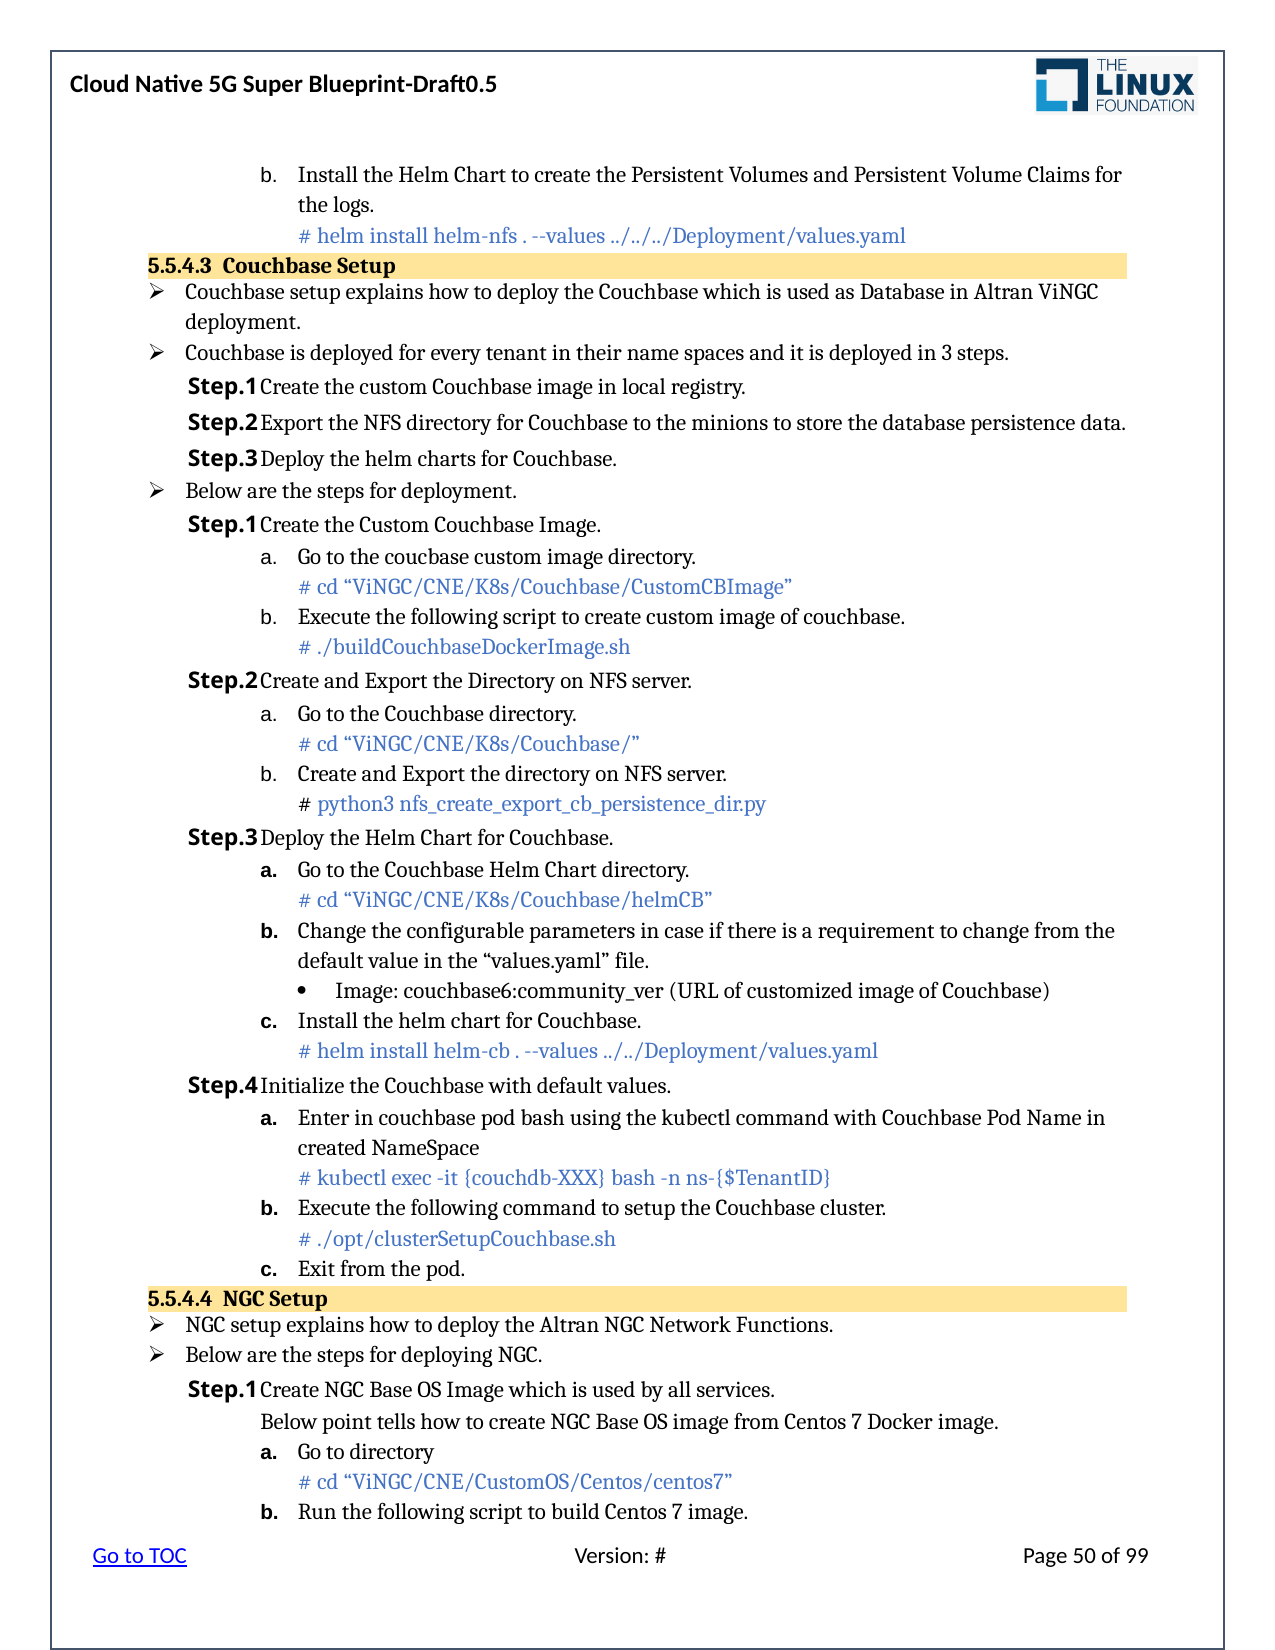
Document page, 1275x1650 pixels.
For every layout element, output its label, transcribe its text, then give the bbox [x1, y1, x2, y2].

list Create and Export the Directory on NFS server. [223, 664, 1127, 696]
list # ./buildCouchbaseDockerImage.sh [260, 634, 1127, 661]
text NGC Setup [148, 1286, 1127, 1312]
list Export the NFS directory for Couchbase to the minions to store the database persistence data. [223, 406, 1127, 437]
list Go to the coucbase custom image directory. [260, 543, 1127, 570]
list Couchbase setup explains how to deploy the Couchbase which is used as Database in Altran ViNGC deployment. [148, 279, 1127, 336]
list # helm install helm-nfs . --values ../../../Deployment/values.yaml [260, 222, 1127, 249]
list Initialize the Couchbase with default values. [223, 1068, 1127, 1100]
list Couchbase is deployed for every tenant in their name spaces and it is deployed in 3 steps. [148, 339, 1127, 366]
list Go to the Couchbase Helm Chart directory. [260, 857, 1127, 883]
list Change the configurable parameters in case if there is a requirement to change from the default value in the “values.yaml” file. [260, 917, 1127, 974]
list # kubectl exec -it {couchdb-XXX} bash -n ns-{$TenantID} [298, 1165, 1127, 1191]
list Create and Export the directory on NFS server. [260, 761, 1127, 787]
list Deploy the Helm Chart for Couchbase. [223, 821, 1127, 852]
list # cd “ViNGC/CNE/K8s/Couchbase/” [298, 731, 1127, 757]
list Deploy the helm charts for Couchbase. [223, 441, 1127, 473]
list Create the custom Couchbase image in local registry. [223, 369, 1127, 401]
list Execute the following script to create custom image of couchbase. [260, 604, 1127, 630]
list Below point tells how to create NGC Base OS image from Centos 7 Docker image. [260, 1408, 1127, 1435]
list NGC setup explains how to deploy the Altran NGC Network Functions. [148, 1312, 1127, 1338]
list Enter in couchbase pod bash using the kubectl command with Couchbase Pod Name in created NameSpace [260, 1104, 1127, 1161]
list Create the Custom Couchbase Image. [223, 508, 1127, 539]
list # cd “ViNGC/CNE/CustomOS/Centos/centos7” [260, 1469, 1127, 1495]
list # helm install helm-cb . --values ../../Deployment/values.yaml [260, 1038, 1127, 1065]
text Couchbase Setup [148, 253, 1127, 279]
list Execute the following command to setup the Couchbase cluster. [260, 1195, 1127, 1221]
list Install the Helm Chart to create the Persistent Volumes and Persistent Volume Claims for the logs. [260, 162, 1127, 218]
picture [1034, 56, 1199, 115]
list Run the following script to build Centos 7 image. [260, 1499, 1127, 1525]
list Below are the steps for deployment. [148, 477, 1127, 504]
list Image: couchbase6:community_ver (URL of customized image of Couchbase) [298, 978, 1127, 1004]
list # cd “ViNGC/CNE/K8s/Couchbase/CustomCBImage” [260, 574, 1127, 600]
list Go to the Couchbase directory. [260, 700, 1127, 727]
list Exit from the pod. [260, 1256, 1127, 1282]
list Install the helm chart for Couchbase. [260, 1008, 1127, 1034]
list Go to directory [260, 1439, 1127, 1465]
list Below are the steps for deploying NGC. [148, 1342, 1127, 1369]
list # python3 nfs_create_export_cb_persistence_dir.py [298, 791, 1127, 817]
list # ./opt/clusterSetupCouchbase.sh [298, 1225, 1127, 1252]
list # cd “ViNGC/CNE/K8s/Couchbase/helmCB” [260, 887, 1127, 914]
list Create NGC Base OS Image which is used by all services. [223, 1372, 1127, 1404]
